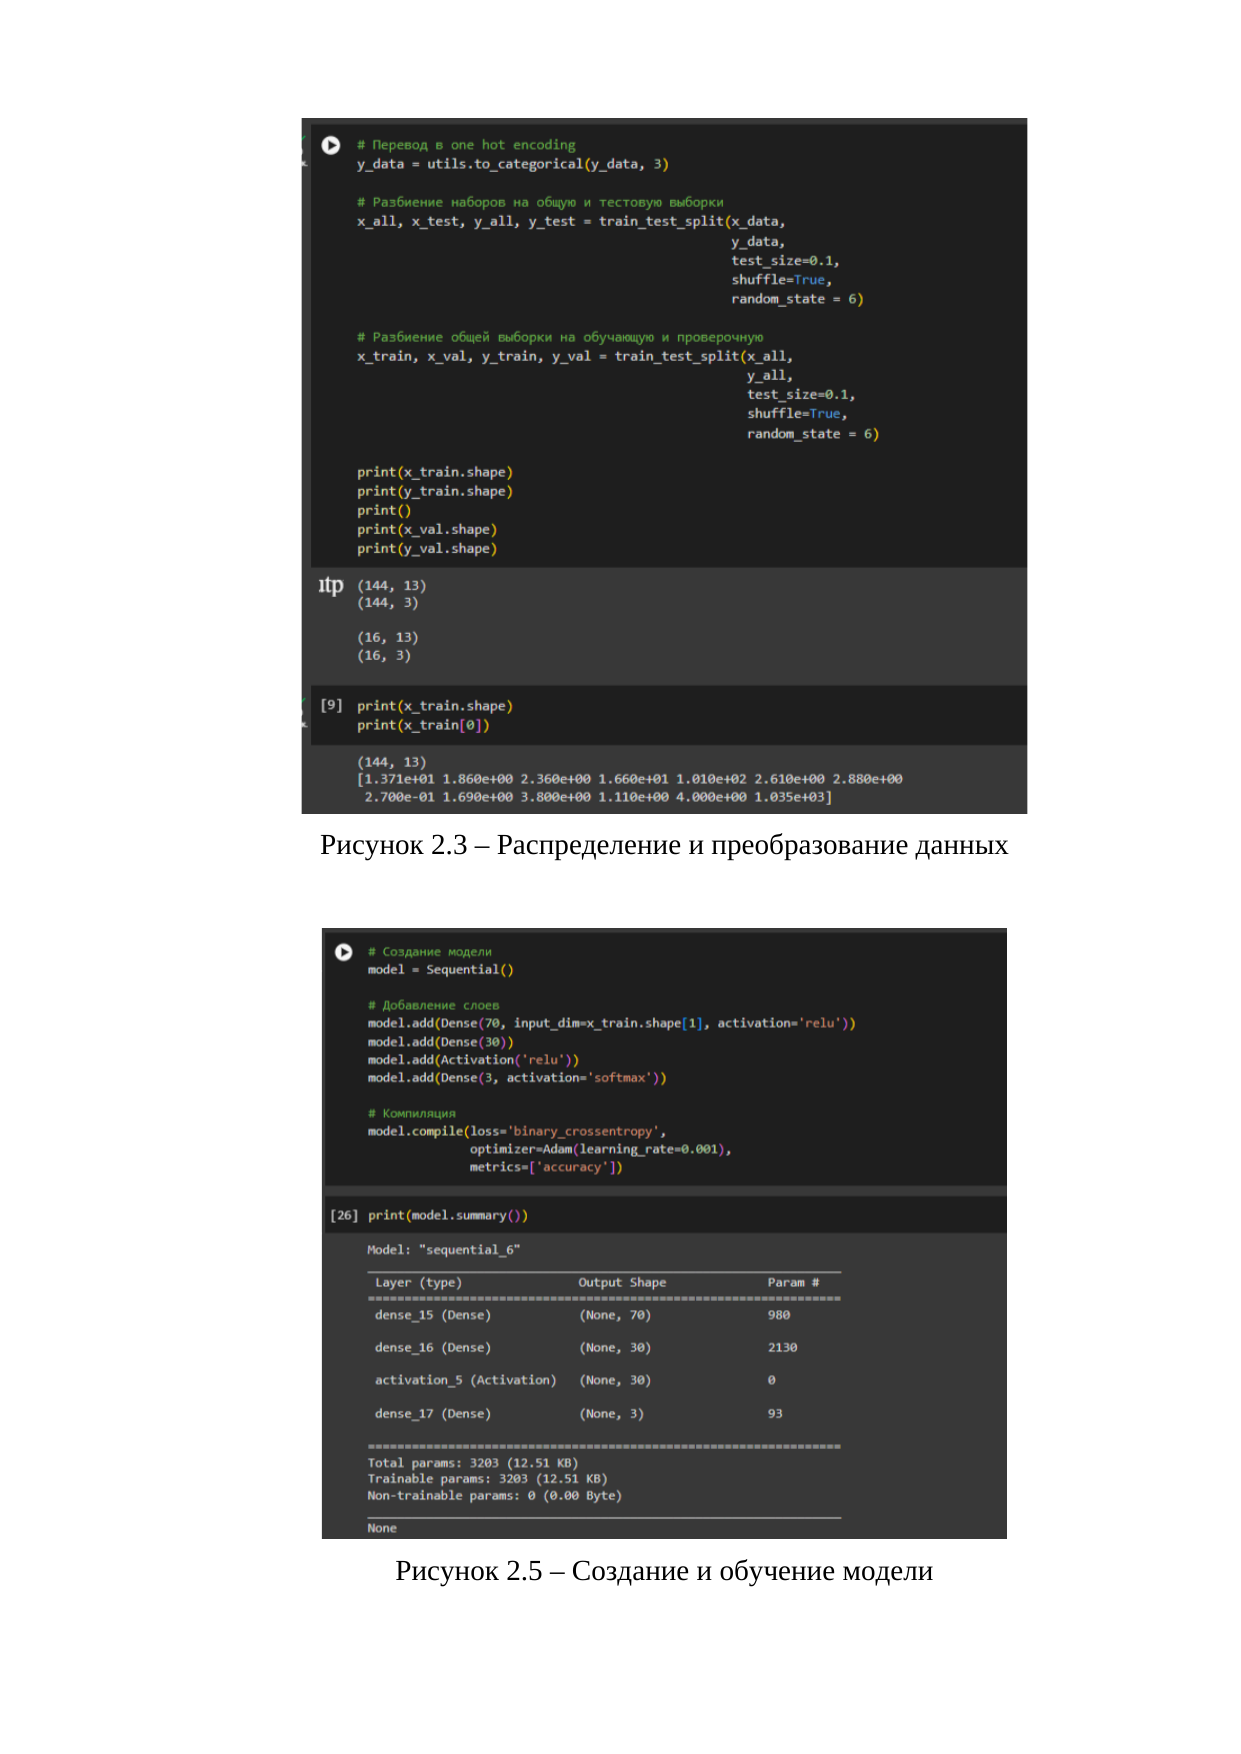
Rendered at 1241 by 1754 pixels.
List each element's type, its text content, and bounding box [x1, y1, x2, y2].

picture [321, 928, 1007, 1539]
text Рисунок 2.3 – Распределение и преобразование данных [177, 827, 1152, 861]
text Рисунок 2.5 – Создание и обучение модели [177, 1553, 1152, 1586]
picture [301, 118, 1028, 814]
